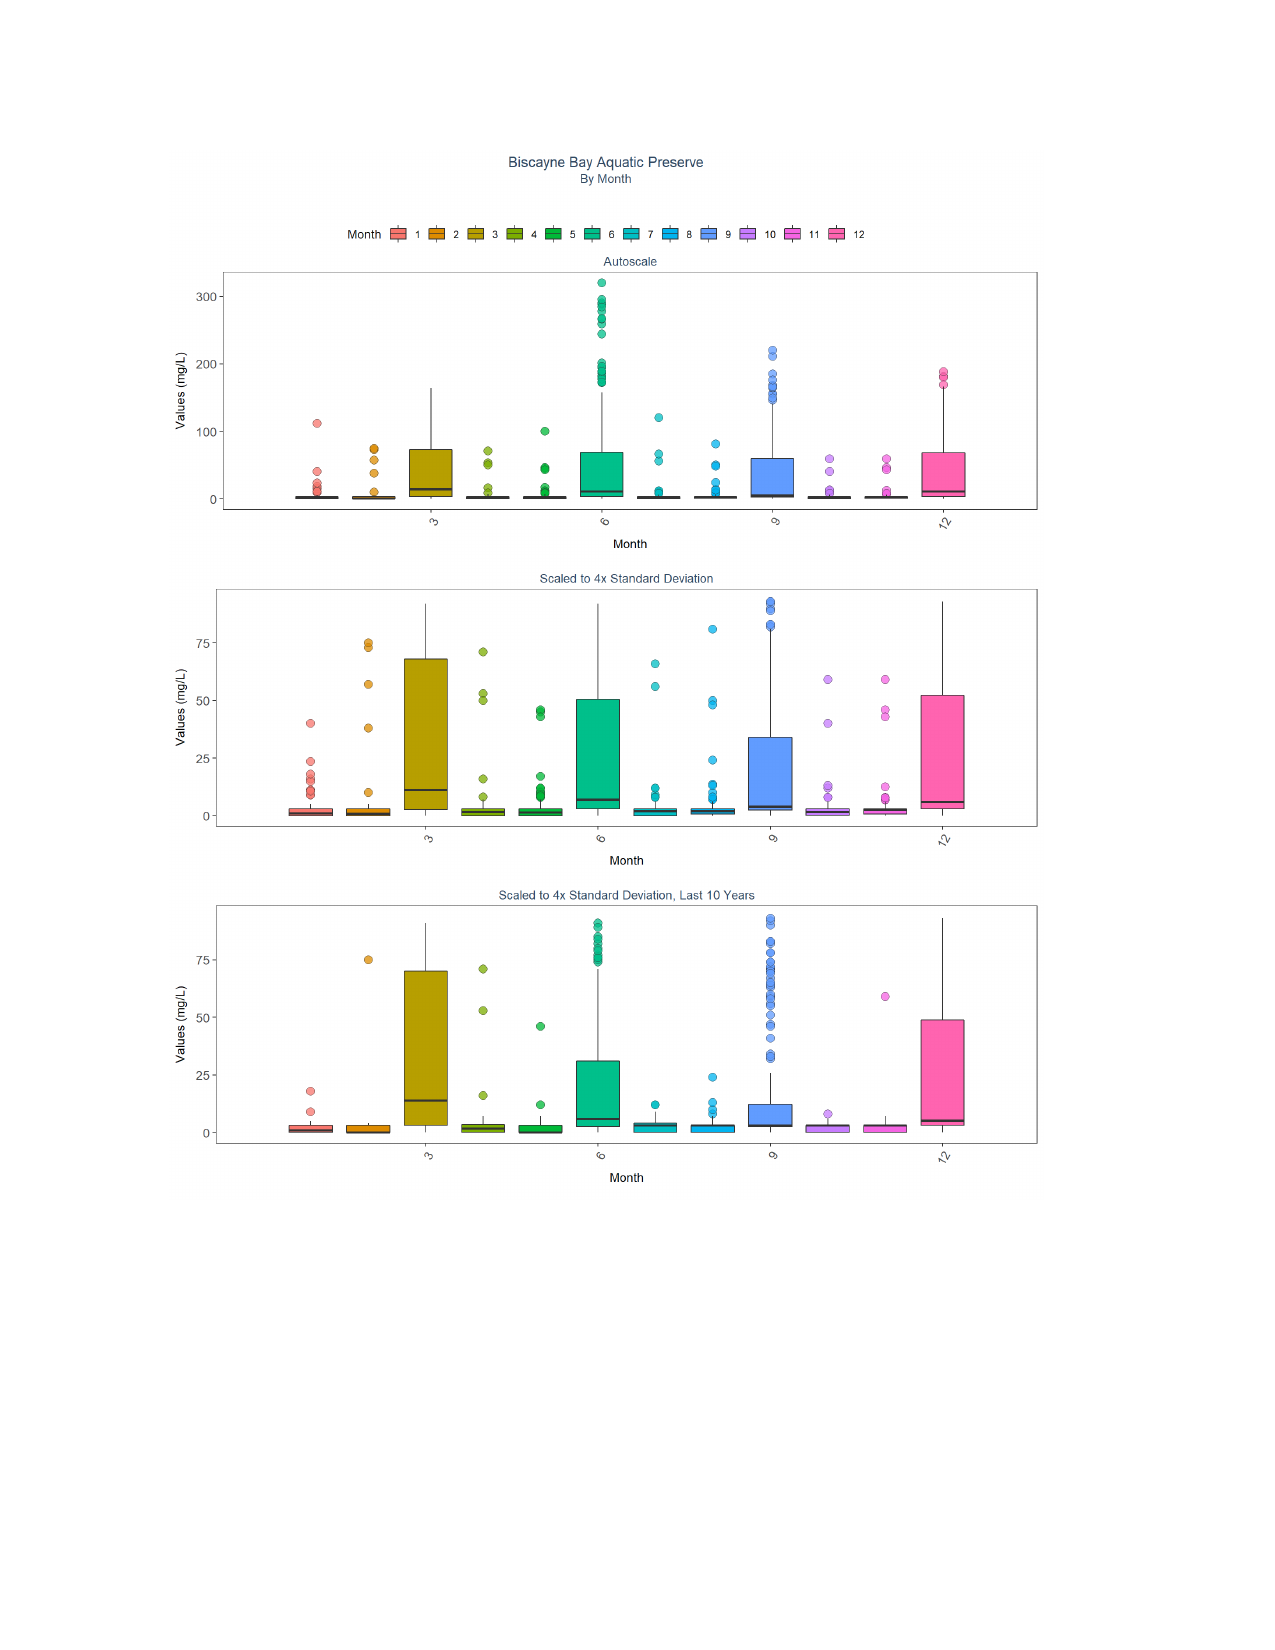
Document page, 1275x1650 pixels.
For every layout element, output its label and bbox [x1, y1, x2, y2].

picture [168, 150, 1044, 1200]
